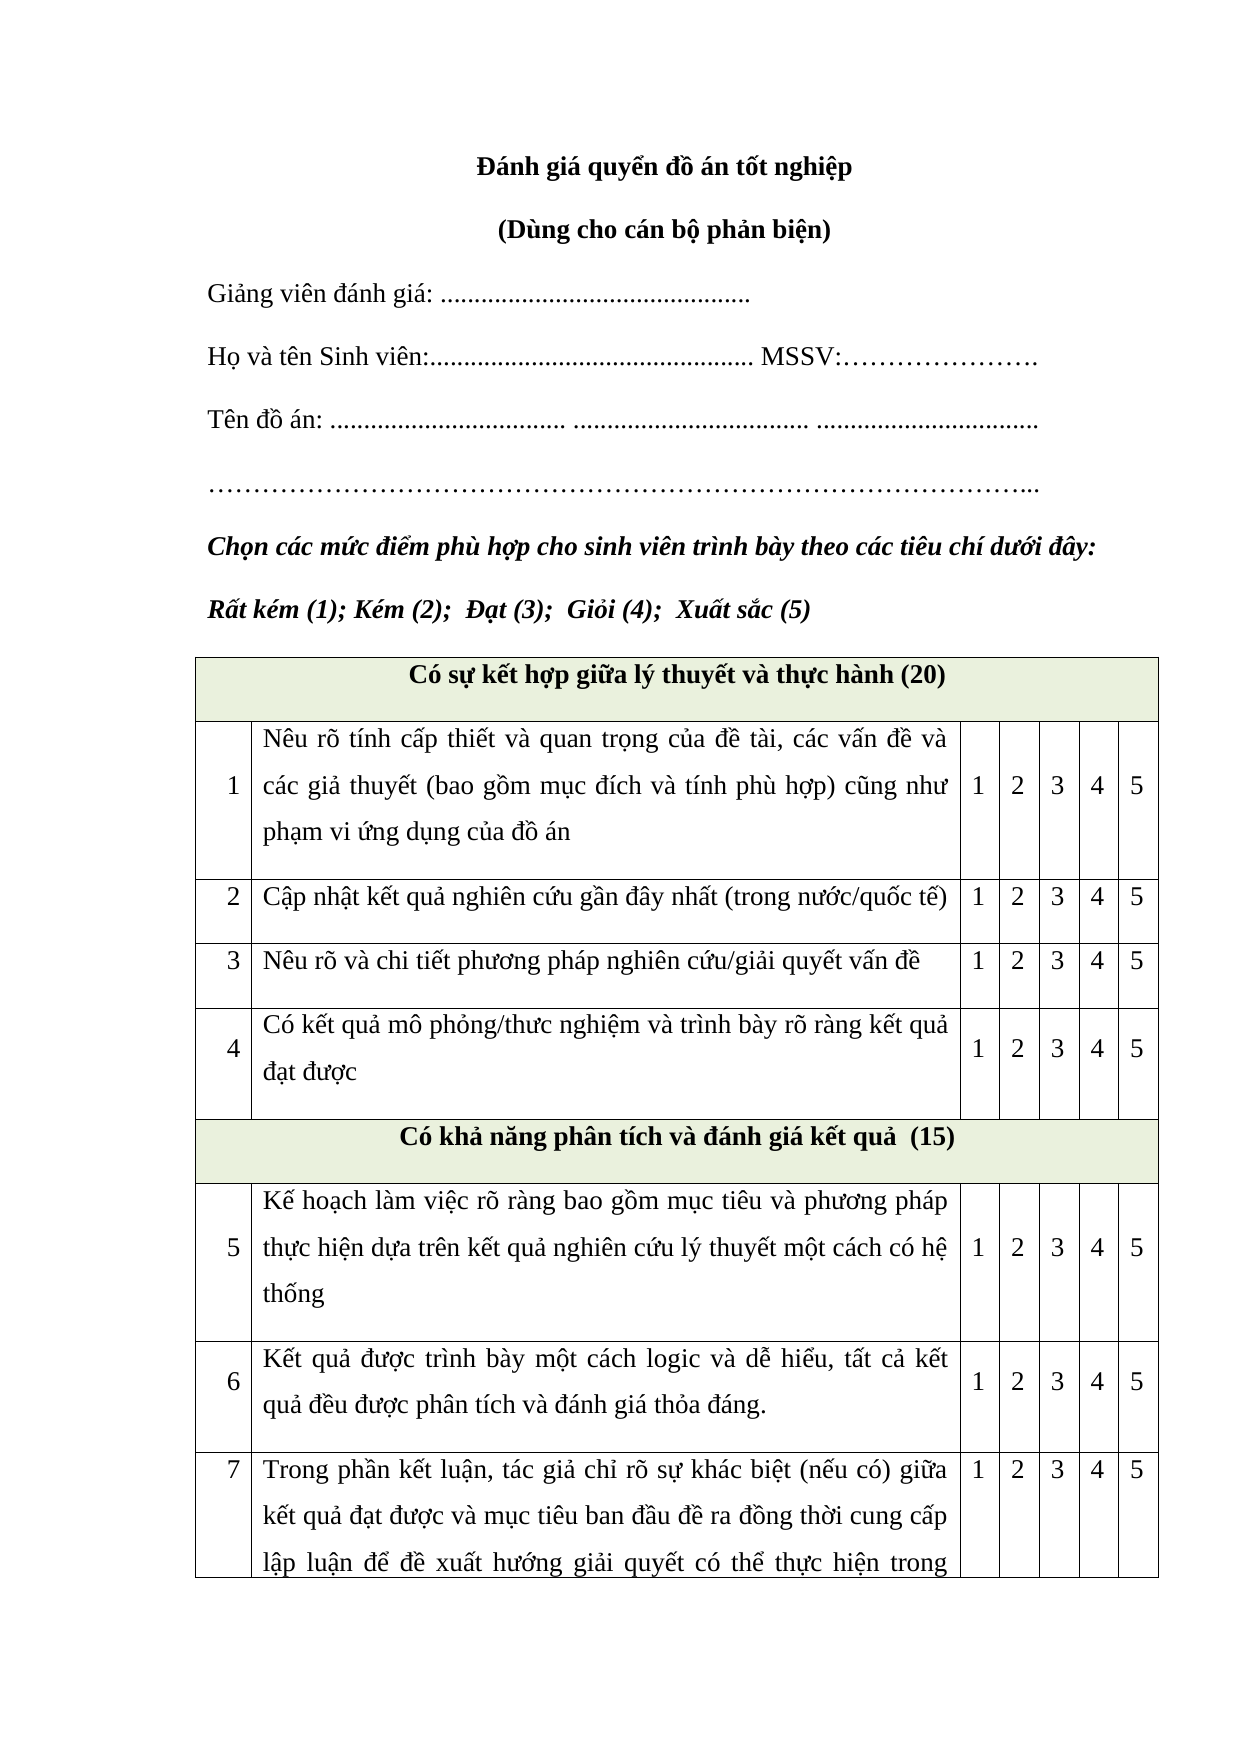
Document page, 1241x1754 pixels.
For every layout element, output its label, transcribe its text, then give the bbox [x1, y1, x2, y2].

table_cell 5 [196, 1184, 251, 1341]
table_cell 5 [1119, 944, 1158, 1007]
table_cell 2 [1000, 1184, 1039, 1341]
table_cell 6 [196, 1342, 251, 1452]
table_cell 3 [196, 944, 251, 1007]
table_cell 4 [1080, 880, 1118, 943]
table_cell 1 [961, 1009, 999, 1118]
table_cell 4 [196, 1009, 251, 1118]
table_cell 2 [1000, 880, 1039, 943]
table_cell Nêu rõ tính cấp thiết và quan trọng của đề tài, các vấn đề và các giả thuyết (bao gồm mục đích và tính phù hợp) cũng như phạm vi ứng dụng của đồ án [252, 722, 960, 879]
table_cell 2 [1000, 1453, 1039, 1577]
table_cell 3 [1040, 1184, 1079, 1341]
table_cell 3 [1040, 722, 1079, 879]
table_cell 5 [1119, 1342, 1158, 1452]
table_cell Cập nhật kết quả nghiên cứu gần đây nhất (trong nước/quốc tế) [252, 880, 960, 943]
table_cell 5 [1119, 1184, 1158, 1341]
text (Dùng cho cán bộ phản biện) [207, 213, 1122, 244]
table_cell 1 [961, 880, 999, 943]
table_cell 4 [1080, 1184, 1118, 1341]
table_cell 5 [1119, 722, 1158, 879]
table_cell 2 [1000, 944, 1039, 1007]
table_cell Kế hoạch làm việc rõ ràng bao gồm mục tiêu và phương pháp thực hiện dựa trên kết quả nghiên cứu lý thuyết một cách có hệ thống [252, 1184, 960, 1341]
table_cell 5 [1119, 1453, 1158, 1577]
table_cell 4 [1080, 1453, 1118, 1577]
table_cell 3 [1040, 1453, 1079, 1577]
table_cell 2 [1000, 722, 1039, 879]
text Giảng viên đánh giá: .............................................. [207, 277, 1122, 308]
table_cell 3 [1040, 1342, 1079, 1452]
text Tên đồ án: ................................... ................................... ................................. [207, 403, 1122, 434]
table_cell 5 [1119, 1009, 1158, 1118]
table_cell 1 [196, 722, 251, 879]
table_header Có sự kết hợp giữa lý thuyết và thực hành (20) [196, 658, 1158, 721]
table_cell 4 [1080, 722, 1118, 879]
table_cell Kết quả được trình bày một cách logic và dễ hiểu, tất cả kết quả đều được phân tích và đánh giá thỏa đáng. [252, 1342, 960, 1452]
table_cell 7 [196, 1453, 251, 1577]
table_cell 3 [1040, 944, 1079, 1007]
table_cell 1 [961, 1184, 999, 1341]
table_cell 4 [1080, 1009, 1118, 1118]
table_cell 4 [1080, 1342, 1118, 1452]
text Rất kém (1); Kém (2); Đạt (3); Giỏi (4); Xuất sắc (5) [207, 593, 1122, 624]
table_cell 1 [961, 1342, 999, 1452]
table_cell 2 [196, 880, 251, 943]
table_cell Có khả năng phân tích và đánh giá kết quả (15) [196, 1120, 1158, 1183]
table_cell 2 [1000, 1009, 1039, 1118]
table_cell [252, 1453, 960, 1577]
table_cell 3 [1040, 1009, 1079, 1118]
text Đánh giá quyển đồ án tốt nghiệp [207, 150, 1122, 181]
table_cell Nêu rõ và chi tiết phương pháp nghiên cứu/giải quyết vấn đề [252, 944, 960, 1007]
table_cell 1 [961, 944, 999, 1007]
table_cell 1 [961, 1453, 999, 1577]
table_cell 1 [961, 722, 999, 879]
table_cell 4 [1080, 944, 1118, 1007]
text Họ và tên Sinh viên:................................................ MSSV:…………………. [207, 340, 1122, 371]
text ………………………………………………………………………………... [207, 467, 1122, 498]
table_cell Có kết quả mô phỏng/thưc nghiệm và trình bày rõ ràng kết quả đạt được [252, 1009, 960, 1118]
table_cell 5 [1119, 880, 1158, 943]
table_cell 2 [1000, 1342, 1039, 1452]
table_cell 3 [1040, 880, 1079, 943]
text Chọn các mức điểm phù hợp cho sinh viên trình bày theo các tiêu chí dưới đây: [207, 530, 1156, 561]
